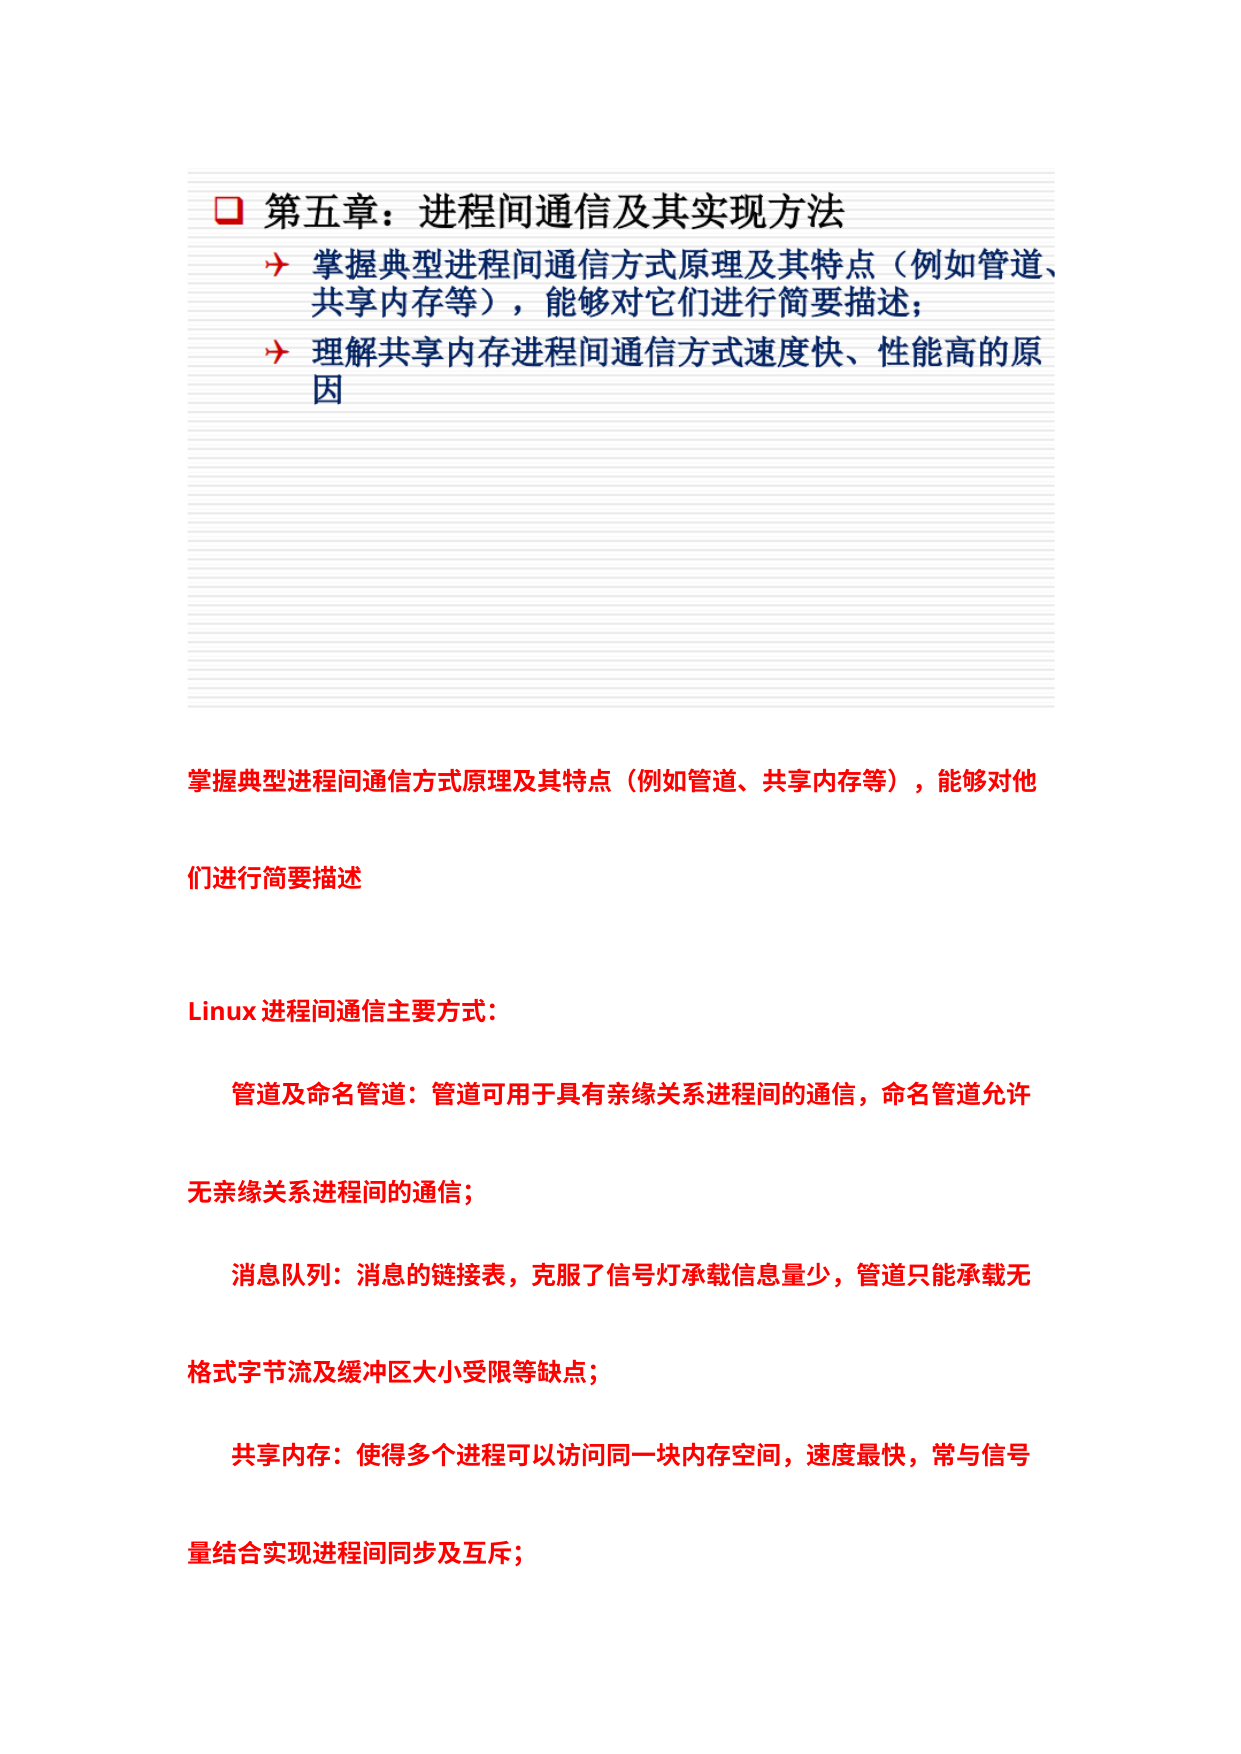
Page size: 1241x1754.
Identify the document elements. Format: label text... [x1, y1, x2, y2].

text Linux进程间通信主要方式： [187, 977, 1053, 1042]
text 共享内存：使得多个进程可以访问同一块内存空间，速度最快，常与信号量结合实现进程间同步及互斥； [187, 1421, 1053, 1584]
text 管道及命名管道：管道可用于具有亲缘关系进程间的通信，命名管道允许无亲缘关系进程间的通信； [187, 1060, 1053, 1223]
picture [187, 166, 1055, 710]
text 消息队列：消息的链接表，克服了信号灯承载信息量少，管道只能承载无格式字节流及缓冲区大小受限等缺点； [187, 1241, 1053, 1403]
text 掌握典型进程间通信方式原理及其特点（例如管道、共享内存等），能够对他们进行简要描述 [187, 747, 1053, 909]
